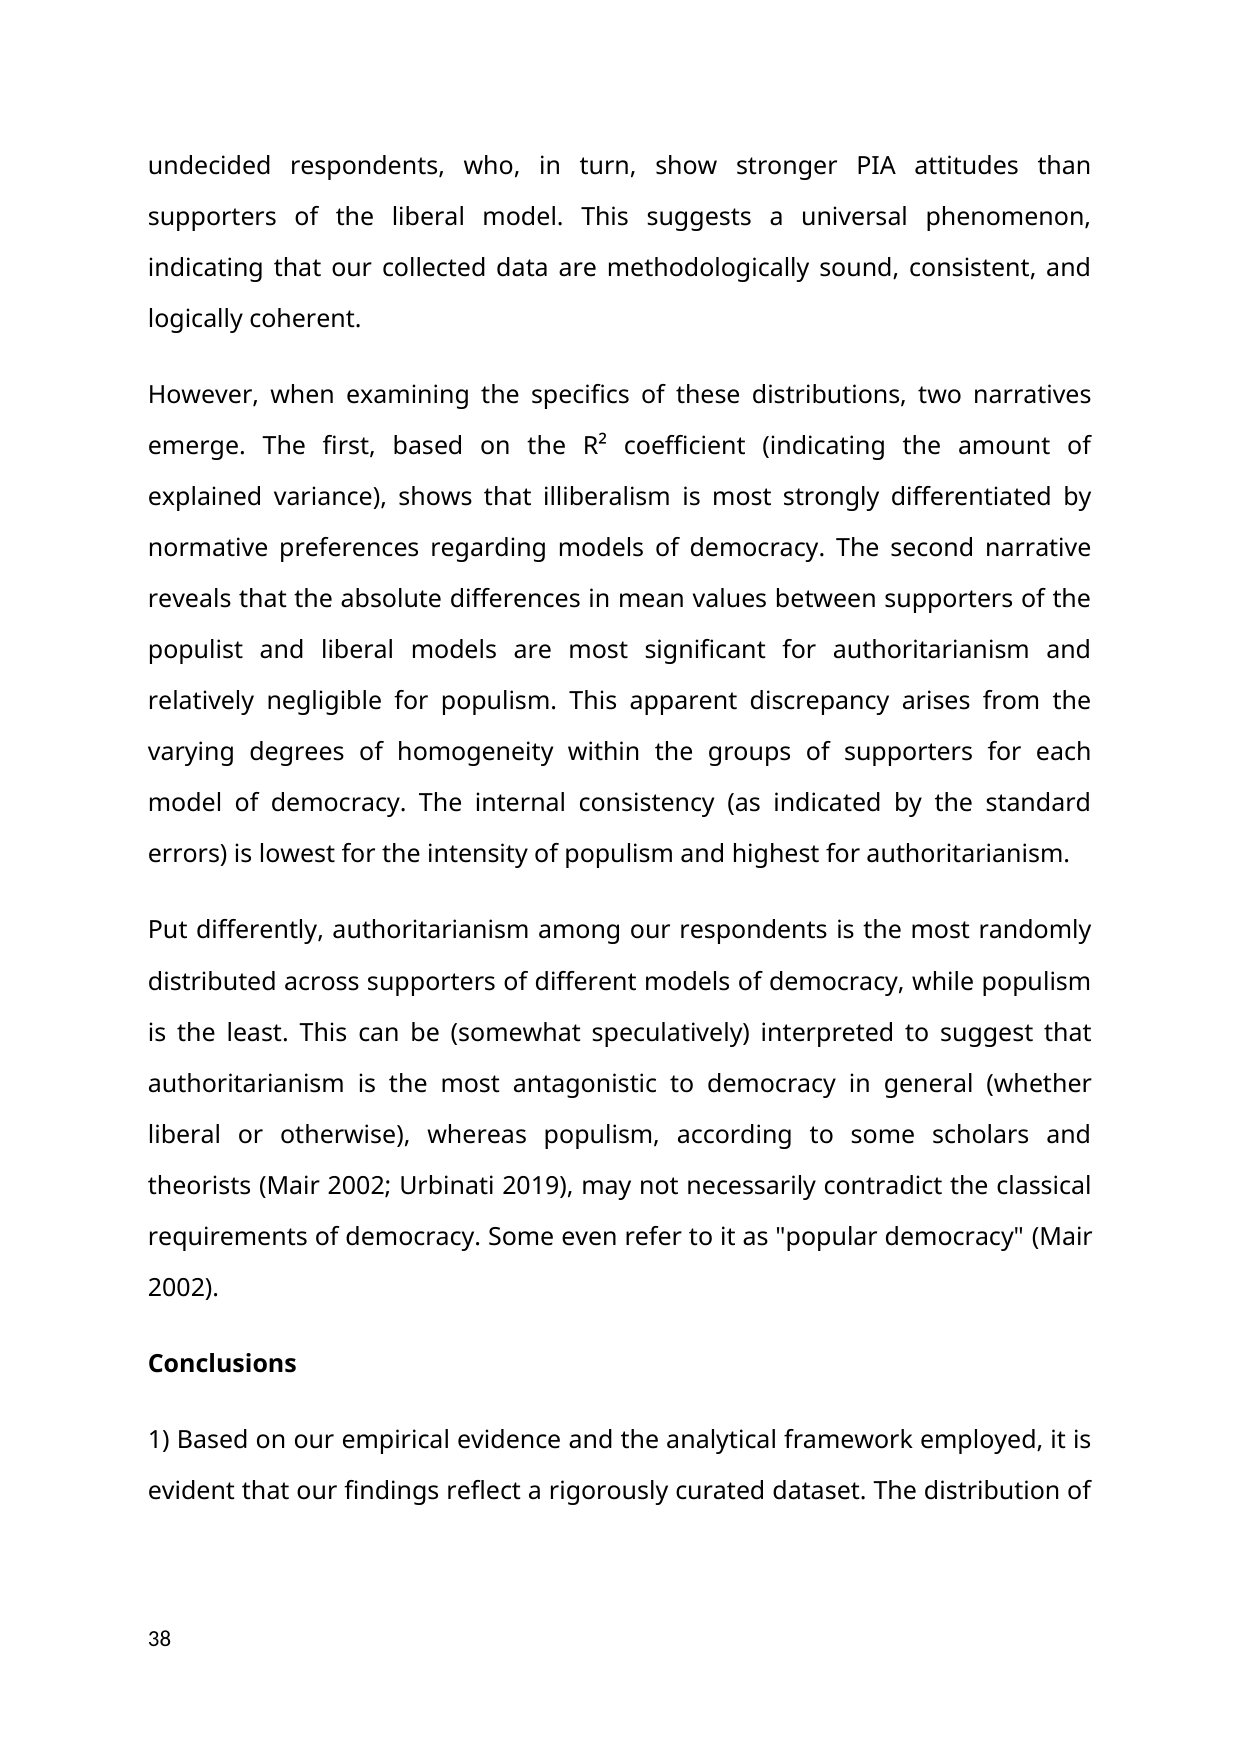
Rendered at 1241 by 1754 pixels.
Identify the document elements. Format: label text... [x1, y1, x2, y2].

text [148, 1422, 1093, 1507]
text However, when examining the specifics of these distributions, two narratives emerge. The first, based on the R² coefficient (indicating the amount of explained variance), shows that illiberalism is most strongly differentiated by normative preferences regarding models of democracy. The second narrative reveals that the absolute differences in mean values between supporters of the populist and liberal models are most significant for authoritarianism and relatively negligible for populism. This apparent discrepancy arises from the varying degrees of homogeneity within the groups of supporters for each model of democracy. The internal consistency (as indicated by the standard errors) is lowest for the intensity of populism and highest for authoritarianism. [148, 377, 1093, 870]
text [148, 148, 1093, 335]
text Conclusions [148, 1346, 1093, 1379]
text Put differently, authoritarianism among our respondents is the most randomly distributed across supporters of different models of democracy, while populism is the least. This can be (somewhat speculatively) interpreted to suggest that authoritarianism is the most antagonistic to democracy in general (whether liberal or otherwise), whereas populism, according to some scholars and theorists (Mair 2002; Urbinati 2019), may not necessarily contradict the classical requirements of democracy. Some even refer to it as "popular democracy" (Mair 2002). [148, 912, 1093, 1303]
